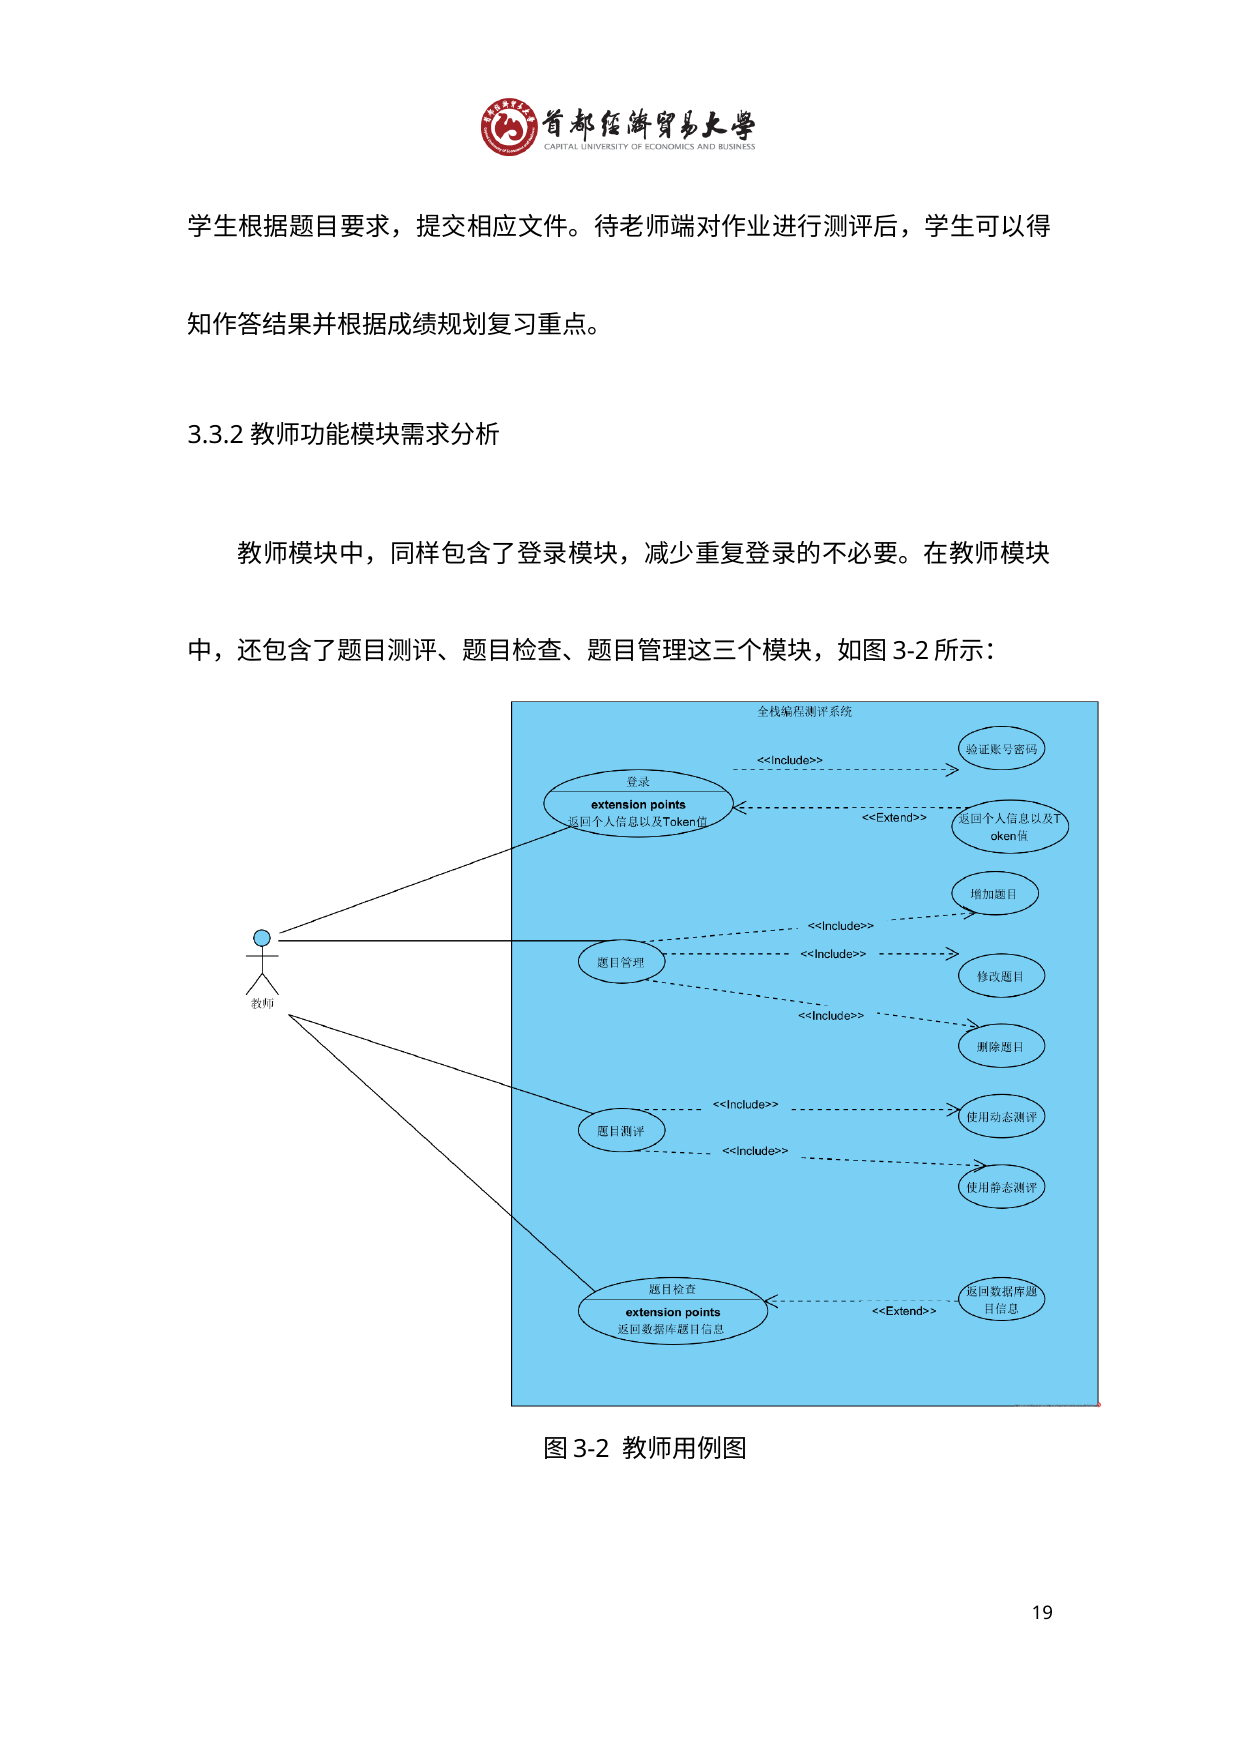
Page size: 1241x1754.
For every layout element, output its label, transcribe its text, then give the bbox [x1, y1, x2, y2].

list 图3-2 教师用例图 [187, 1414, 1053, 1479]
text 教师模块中，同样包含了登录模块，减少重复登录的不必要。在教师模块中，还包含了题目测评、题目检查、题目管理这三个模块，如图3-2所示： [187, 519, 1053, 681]
picture [480, 88, 760, 158]
picture [237, 699, 1103, 1411]
subtitle 教师功能模块需求分析 [187, 400, 1053, 465]
list 在学生登录系统后，系统查询数据库，返回作业列表并显示学生完成情况。学生根据题目要求，提交相应文件。待老师端对作业进行测评后，学生可以得知作答结果并根据成绩规划复习重点。 [187, 192, 1053, 355]
